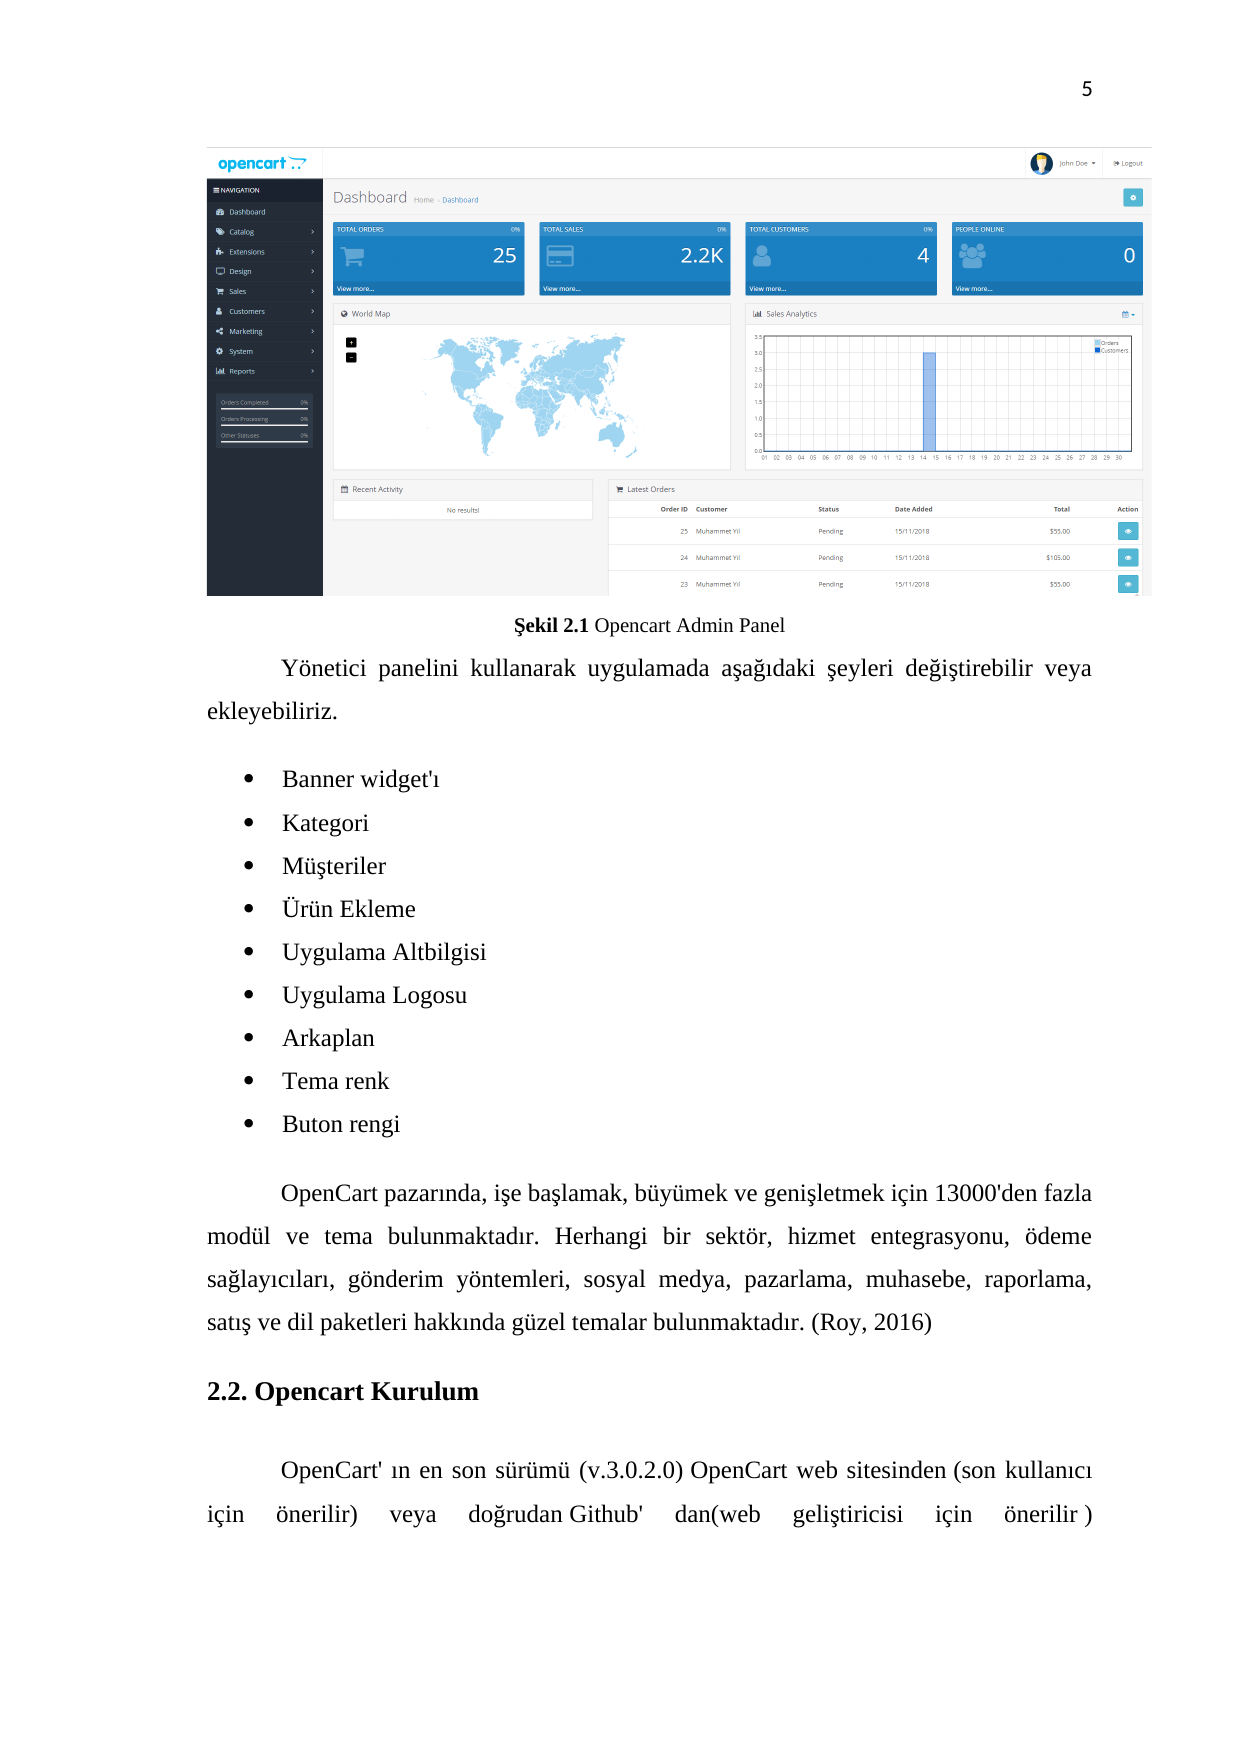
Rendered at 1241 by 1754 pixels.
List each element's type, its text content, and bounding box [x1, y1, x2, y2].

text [207, 1456, 1092, 1499]
list Uygulama Altbilgisi [244, 937, 1092, 966]
list Ürün Ekleme [244, 894, 1092, 923]
list Tema renk [244, 1066, 1092, 1095]
list Buton rengi [244, 1109, 1092, 1138]
list Uygulama Logosu [244, 980, 1092, 1009]
text Şekil 2.1 Opencart Admin Panel [207, 612, 1092, 637]
subtitle 2.2. Opencart Kurulum [207, 1375, 1092, 1406]
list Banner widget'ı [244, 764, 1092, 793]
list Müşteriler [244, 851, 1092, 879]
list Arkaplan [244, 1023, 1092, 1052]
text OpenCart pazarında, işe başlamak, büyümek ve genişletmek için 13000'den fazla modül ve tema bulunmaktadır. Herhangi bir sektör, hizmet entegrasyonu, ödeme sağlayıcıları, gönderim yöntemleri, sosyal medya, pazarlama, muhasebe, raporlama, satış ve dil paketleri hakkında güzel temalar bulunmaktadır. (Roy, 2016) [207, 1178, 1092, 1336]
list Kategori [244, 808, 1092, 836]
picture [206, 147, 1152, 596]
text Yönetici panelini kullanarak uygulamada aşağıdaki şeyleri değiştirebilir veya ekleyebiliriz. [207, 653, 1092, 725]
